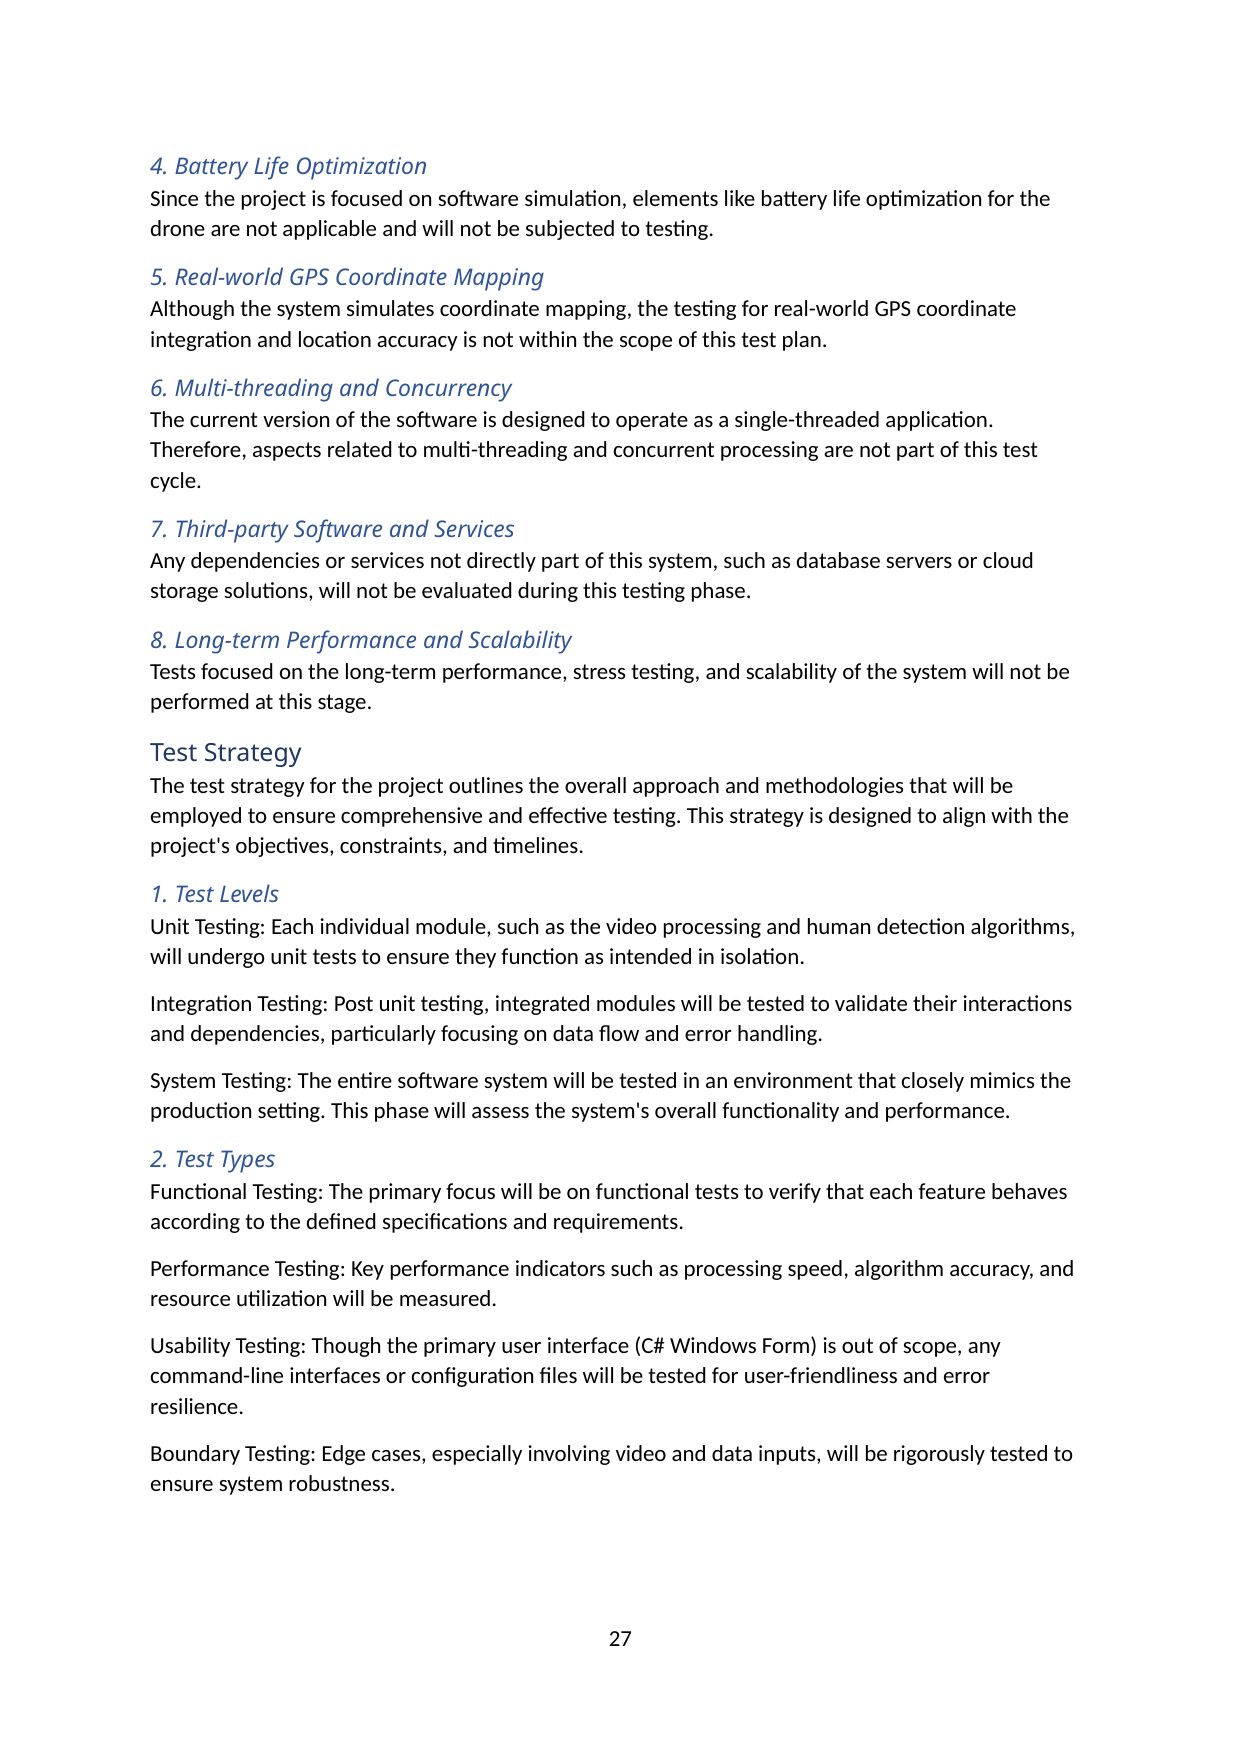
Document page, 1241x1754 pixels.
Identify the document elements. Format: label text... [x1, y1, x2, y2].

text Integration Testing: Post unit testing, integrated modules will be tested to validate their interactions and dependencies, particularly focusing on data flow and error handling. [150, 989, 1090, 1047]
text Since the project is focused on software simulation, elements like battery life optimization for the drone are not applicable and will not be subjected to testing. [150, 184, 1090, 242]
text Although the system simulates coordinate mapping, the testing for real-world GPS coordinate integration and location accuracy is not within the scope of this test plan. [150, 294, 1090, 353]
text System Testing: The entire software system will be tested in an environment that closely mimics the production setting. This phase will assess the system's overall functionality and performance. [150, 1066, 1090, 1124]
text Tests focused on the long-term performance, stress testing, and scalability of the system will not be performed at this stage. [150, 657, 1090, 716]
subtitle 2. Test Types [150, 1143, 1090, 1175]
subtitle 7. Third-party Software and Services [150, 513, 1090, 544]
text Performance Testing: Key performance indicators such as processing speed, algorithm accuracy, and resource utilization will be measured. [150, 1254, 1090, 1312]
text The test strategy for the project outlines the overall approach and methodologies that will be employed to ensure comprehensive and effective testing. This strategy is designed to align with the project's objectives, constraints, and timelines. [150, 771, 1090, 859]
subtitle 1. Test Levels [150, 878, 1090, 910]
text The current version of the software is designed to operate as a single-threaded application. Therefore, aspects related to multi-threading and concurrent processing are not part of this test cycle. [150, 405, 1090, 494]
subtitle 8. Long-term Performance and Scalability [150, 623, 1090, 655]
text Boundary Testing: Edge cases, especially involving video and data inputs, will be rigorously tested to ensure system robustness. [150, 1439, 1090, 1497]
text Any dependencies or services not directly part of this system, such as database servers or cloud storage solutions, will not be evaluated during this testing phase. [150, 546, 1090, 605]
subtitle 5. Real-world GPS Coordinate Mapping [150, 261, 1090, 292]
subtitle 6. Multi-threading and Concurrency [150, 372, 1090, 403]
text Functional Testing: The primary focus will be on functional tests to verify that each feature behaves according to the defined specifications and requirements. [150, 1177, 1090, 1235]
text Usability Testing: Though the primary user interface (C# Windows Form) is out of scope, any command-line interfaces or configuration files will be tested for user-friendliness and error resilience. [150, 1331, 1090, 1420]
text Unit Testing: Each individual module, such as the video processing and human detection algorithms, will undergo unit tests to ensure they function as intended in isolation. [150, 912, 1090, 970]
subtitle Test Strategy [150, 734, 1090, 768]
subtitle 4. Battery Life Optimization [150, 150, 1090, 181]
